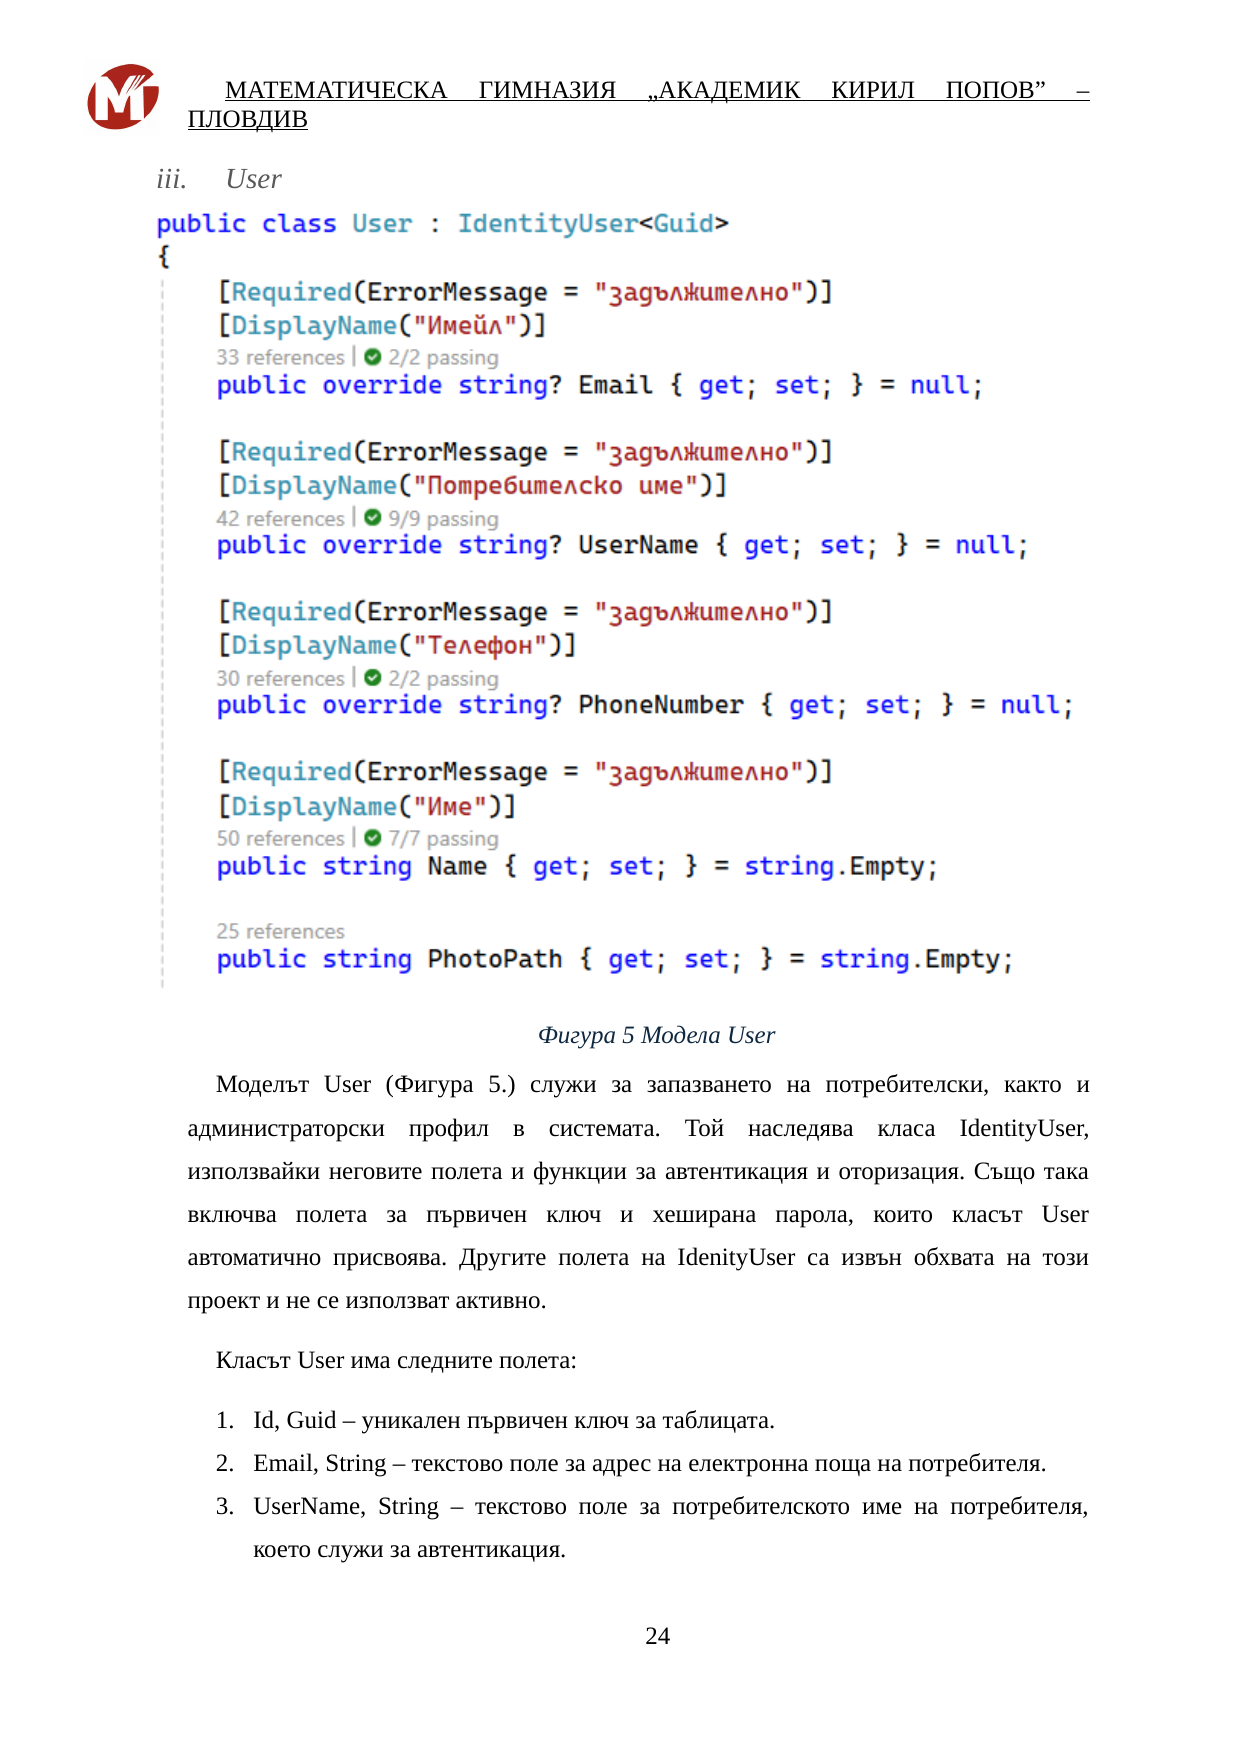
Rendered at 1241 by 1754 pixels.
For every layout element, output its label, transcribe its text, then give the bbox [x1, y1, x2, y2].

text Класът User има следните полета: [150, 1345, 1090, 1374]
picture [83, 58, 162, 137]
text Фигура 5 Модела User [187, 1020, 1090, 1049]
picture [150, 211, 1091, 989]
list UserName, String – текстово поле за потребителското име на потребителя, което служи за автентикация. [216, 1491, 1090, 1563]
text Моделът User (Фигура 5.) служи за запазването на потребителски, както и администраторски профил в системата. Той наследява класа IdentityUser, използвайки неговите полета и функции за автентикация и оторизация. Също така включва полета за първичен ключ и хеширана парола, които класът User автоматично присвоява. Другите полета на IdenityUser са извън обхвата на този проект и не се използват активно. [187, 1069, 1090, 1314]
list Id, Guid – уникален първичен ключ за таблицата. [216, 1405, 1090, 1433]
list Еmail, String – текстово поле за адрес на електронна поща на потребителя. [216, 1448, 1090, 1477]
subtitle User [187, 161, 1090, 195]
